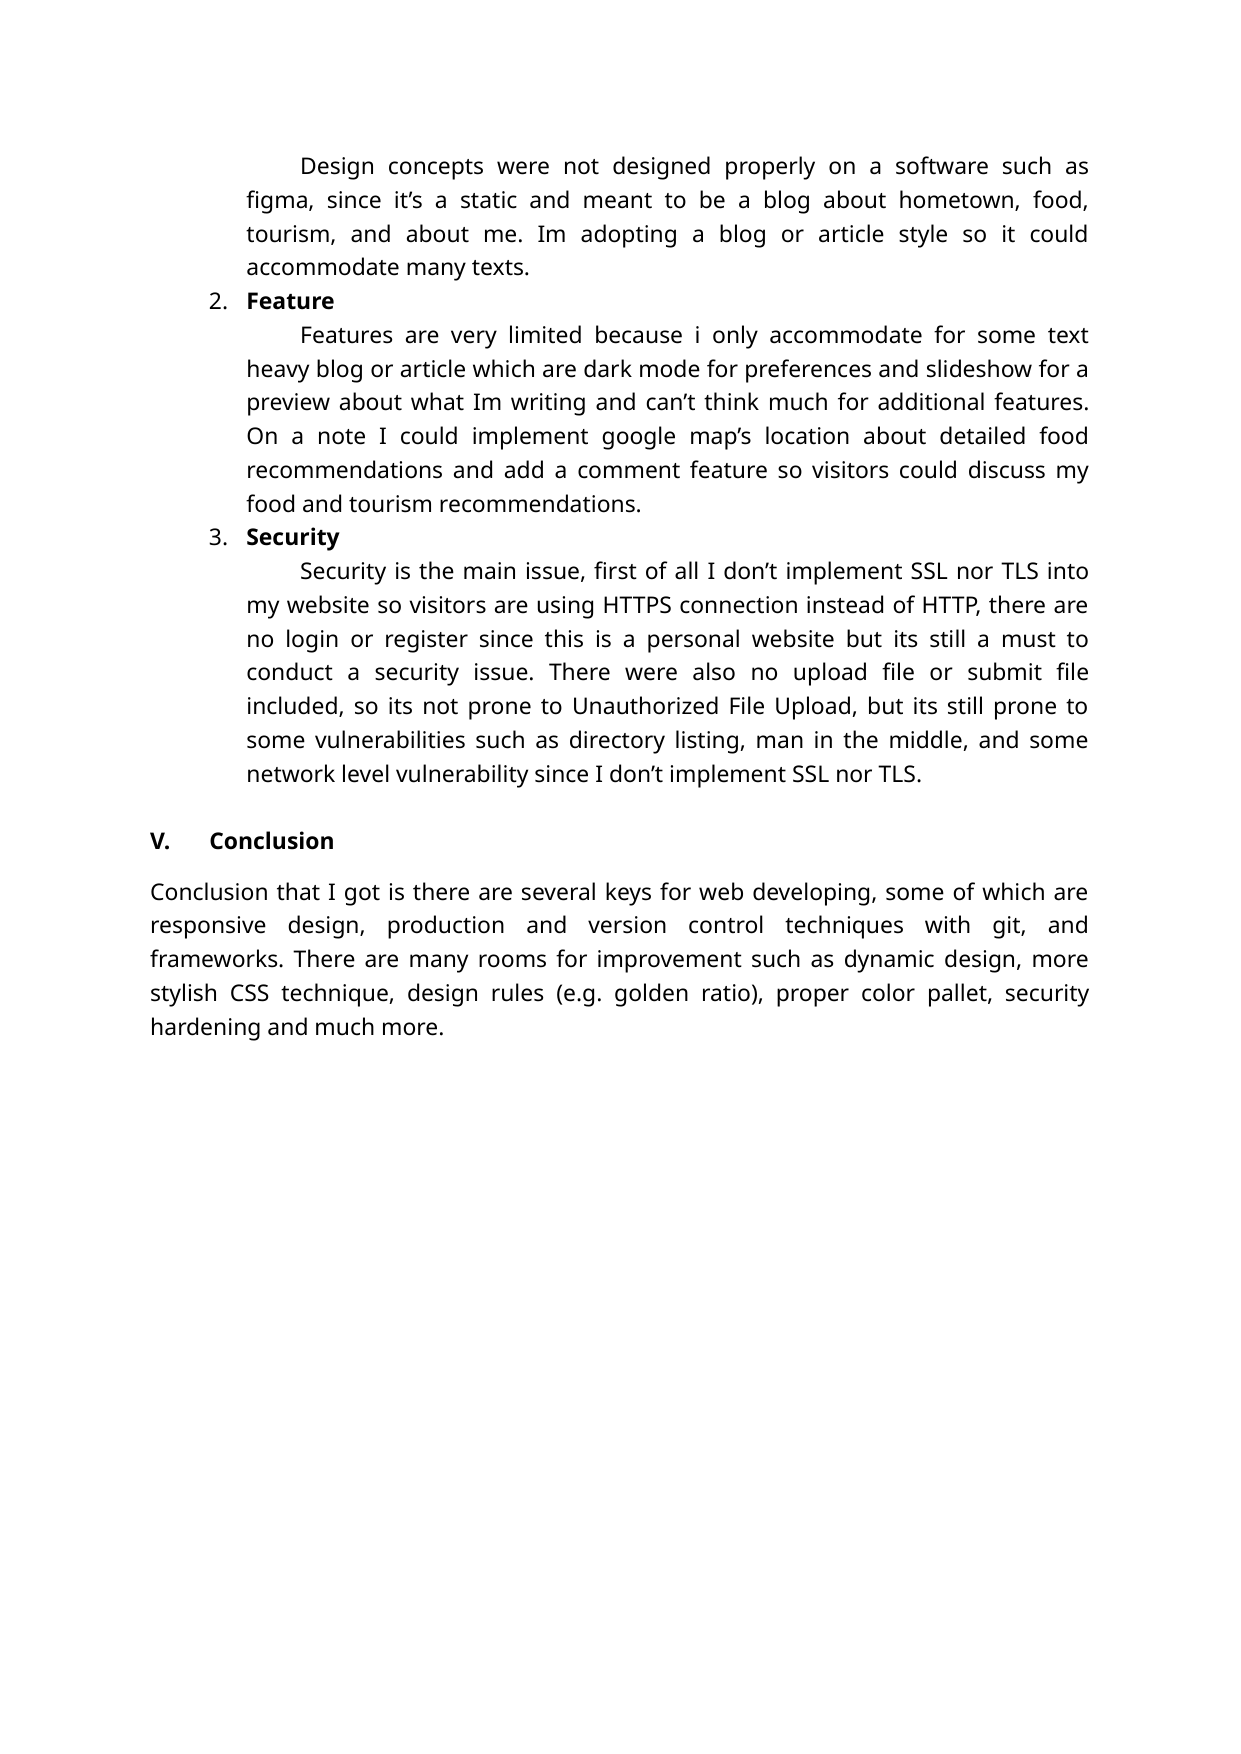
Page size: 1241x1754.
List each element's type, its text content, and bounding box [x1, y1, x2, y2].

list Features are very limited because i only accommodate for some text heavy blog or article which are dark mode for preferences and slideshow for a preview about what Im writing and can’t think much for additional features. On a note I could implement google map’s location about detailed food recommendations and add a comment feature so visitors could discuss my food and tourism recommendations. [246, 319, 1090, 519]
list Feature [209, 285, 1090, 316]
list Security [209, 521, 1090, 552]
list Security is the main issue, first of all I don’t implement SSL nor TLS into my website so visitors are using HTTPS connection instead of HTTP, there are no login or register since this is a personal website but its still a must to conduct a security issue. There were also no upload file or submit file included, so its not prone to Unauthorized File Upload, but its still prone to some vulnerabilities such as directory listing, man in the middle, and some network level vulnerability since I don’t implement SSL nor TLS. [246, 555, 1090, 789]
list Design concepts were not designed properly on a software such as figma, since it’s a static and meant to be a blog about hometown, food, tourism, and about me. Im adopting a blog or article style so it could accommodate many texts. [246, 150, 1090, 282]
text Conclusion that I got is there are several keys for web developing, some of which are responsive design, production and version control techniques with git, and frameworks. There are many rooms for improvement such as dynamic design, more stylish CSS technique, design rules (e.g. golden ratio), proper color pallet, security hardening and much more. [150, 875, 1090, 1042]
list Conclusion [150, 825, 1090, 856]
